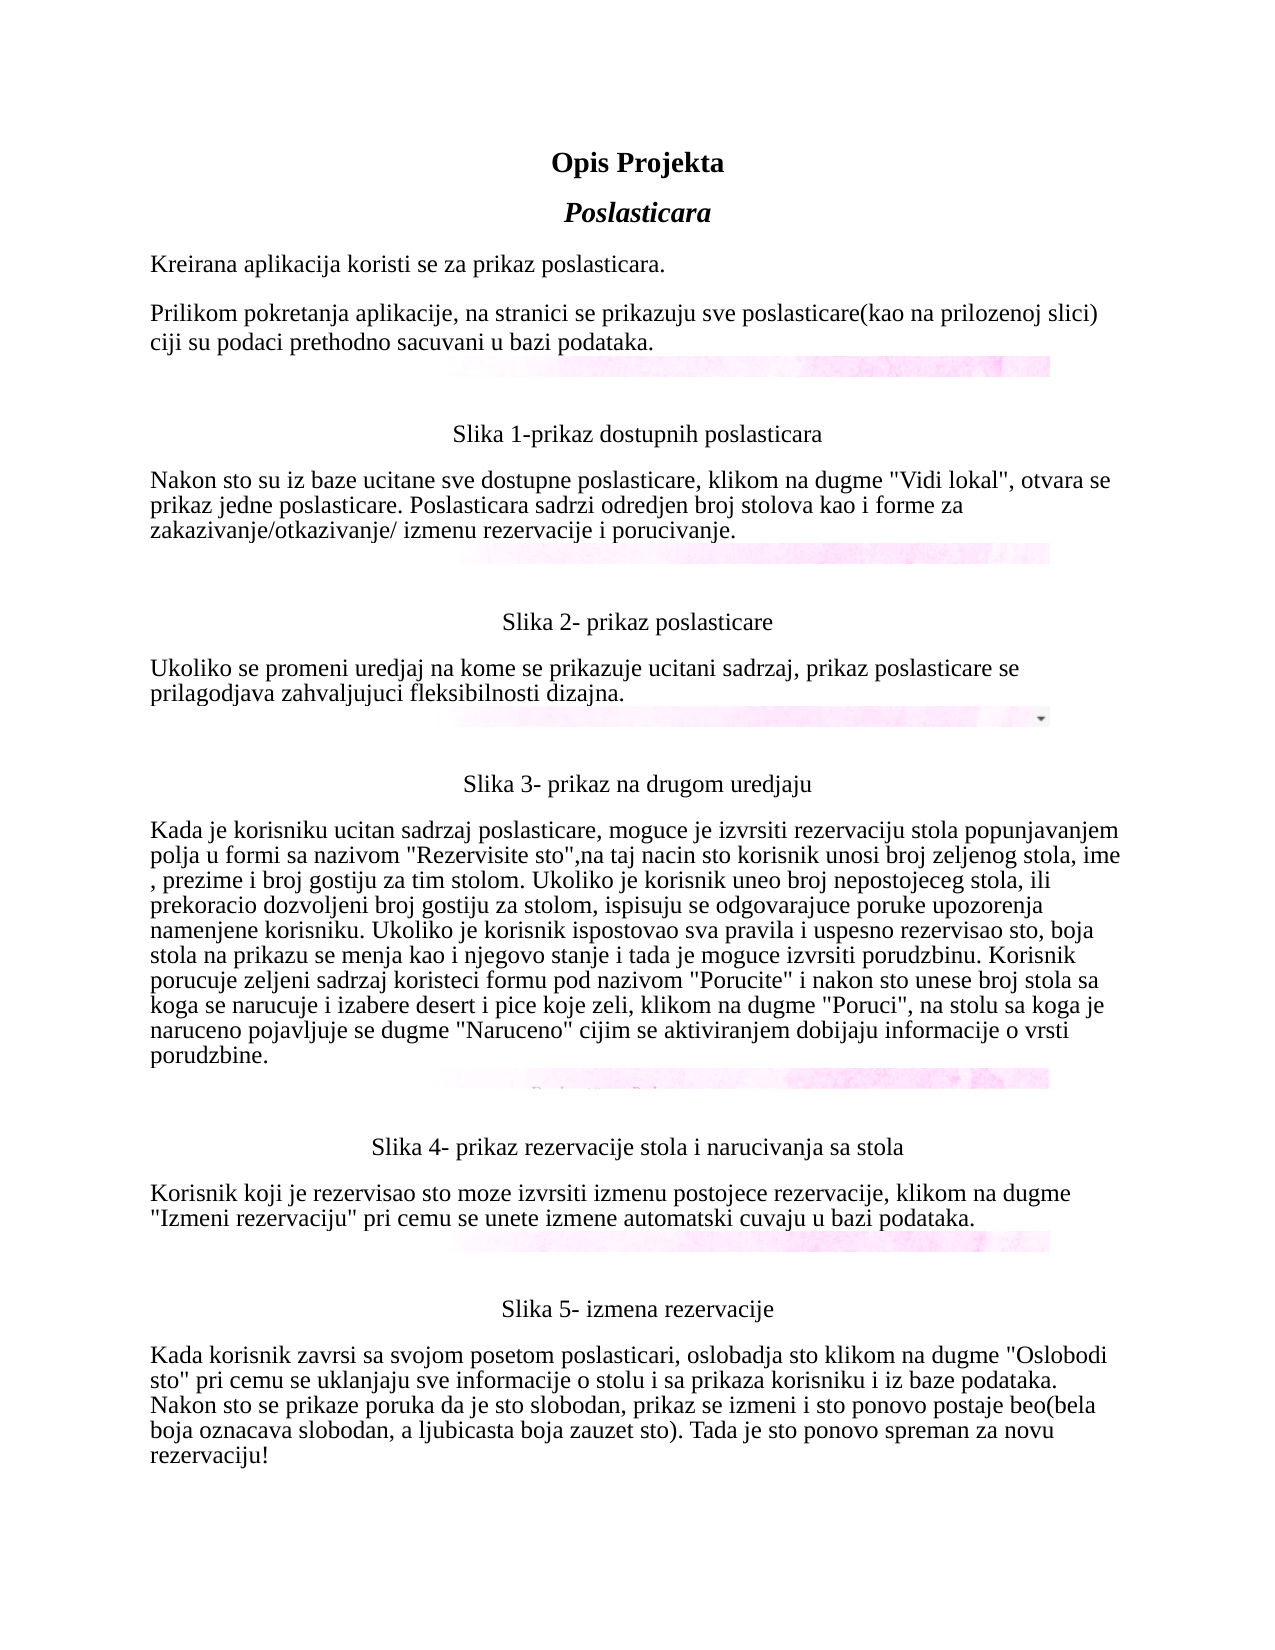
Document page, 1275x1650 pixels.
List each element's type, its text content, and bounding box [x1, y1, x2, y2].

text Nakon sto su iz baze ucitane sve dostupne poslasticare, klikom na dugme "Vidi lokal", otvara se prikaz jedne poslasticare. Poslasticara sadrzi odredjen broj stolova kao i forme za zakazivanje/otkazivanje/ izmenu rezervacije i porucivanje. [150, 469, 1125, 544]
text Slika 4- prikaz rezervacije stola i narucivanja sa stola [150, 1135, 1125, 1160]
text Ukoliko se promeni uredjaj na kome se prikazuje ucitani sadrzaj, prikaz poslasticare se prilagodjava zahvaljujuci fleksibilnosti dizajna. [150, 656, 1125, 706]
text Slika 3- prikaz na drugom uredjaju [150, 773, 1125, 798]
text Slika 2- prikaz poslasticare [150, 610, 1125, 635]
text Opis Projekta [150, 150, 1125, 179]
text Poslasticara [150, 199, 1125, 228]
text Slika 1-prikaz dostupnih poslasticara [150, 423, 1125, 448]
text Slika 5- izmena rezervacije [150, 1298, 1125, 1323]
text Kada korisnik zavrsi sa svojom posetom poslasticari, oslobadja sto klikom na dugme "Oslobodi sto" pri cemu se uklanjaju sve informacije o stolu i sa prikaza korisniku i iz baze podataka. Nakon sto se prikaze poruka da je sto slobodan, prikaz se izmeni i sto ponovo postaje beo(bela boja oznacava slobodan, a ljubicasta boja zauzet sto). Tada je sto ponovo spreman za novu rezervaciju! [150, 1344, 1125, 1469]
text Kreirana aplikacija koristi se za prikaz poslasticara. [150, 249, 1125, 278]
text Kada je korisniku ucitan sadrzaj poslasticare, moguce je izvrsiti rezervaciju stola popunjavanjem polja u formi sa nazivom "Rezervisite sto",na taj nacin sto korisnik unosi broj zeljenog stola, ime , prezime i broj gostiju za tim stolom. Ukoliko je korisnik uneo broj nepostojeceg stola, ili prekoracio dozvoljeni broj gostiju za stolom, ispisuju se odgovarajuce poruke upozorenja namenjene korisniku. Ukoliko je korisnik ispostovao sva pravila i uspesno rezervisao sto, boja stola na prikazu se menja kao i njegovo stanje i tada je moguce izvrsiti porudzbinu. Korisnik porucuje zeljeni sadrzaj koristeci formu pod nazivom "Porucite" i nakon sto unese broj stola sa koga se narucuje i izabere desert i pice koje zeli, klikom na dugme "Poruci", na stolu sa koga je naruceno pojavljuje se dugme "Naruceno" cijim se aktiviranjem dobijaju informacije o vrsti porudzbine. [150, 819, 1125, 1069]
text Korisnik koji je rezervisao sto moze izvrsiti izmenu postojece rezervacije, klikom na dugme "Izmeni rezervaciju" pri cemu se unete izmene automatski cuvaju u bazi podataka. [150, 1181, 1125, 1231]
text Prilikom pokretanja aplikacije, na stranici se prikazuju sve poslasticare(kao na prilozenoj slici) ciji su podaci prethodno sacuvani u bazi podataka. [150, 299, 1125, 356]
